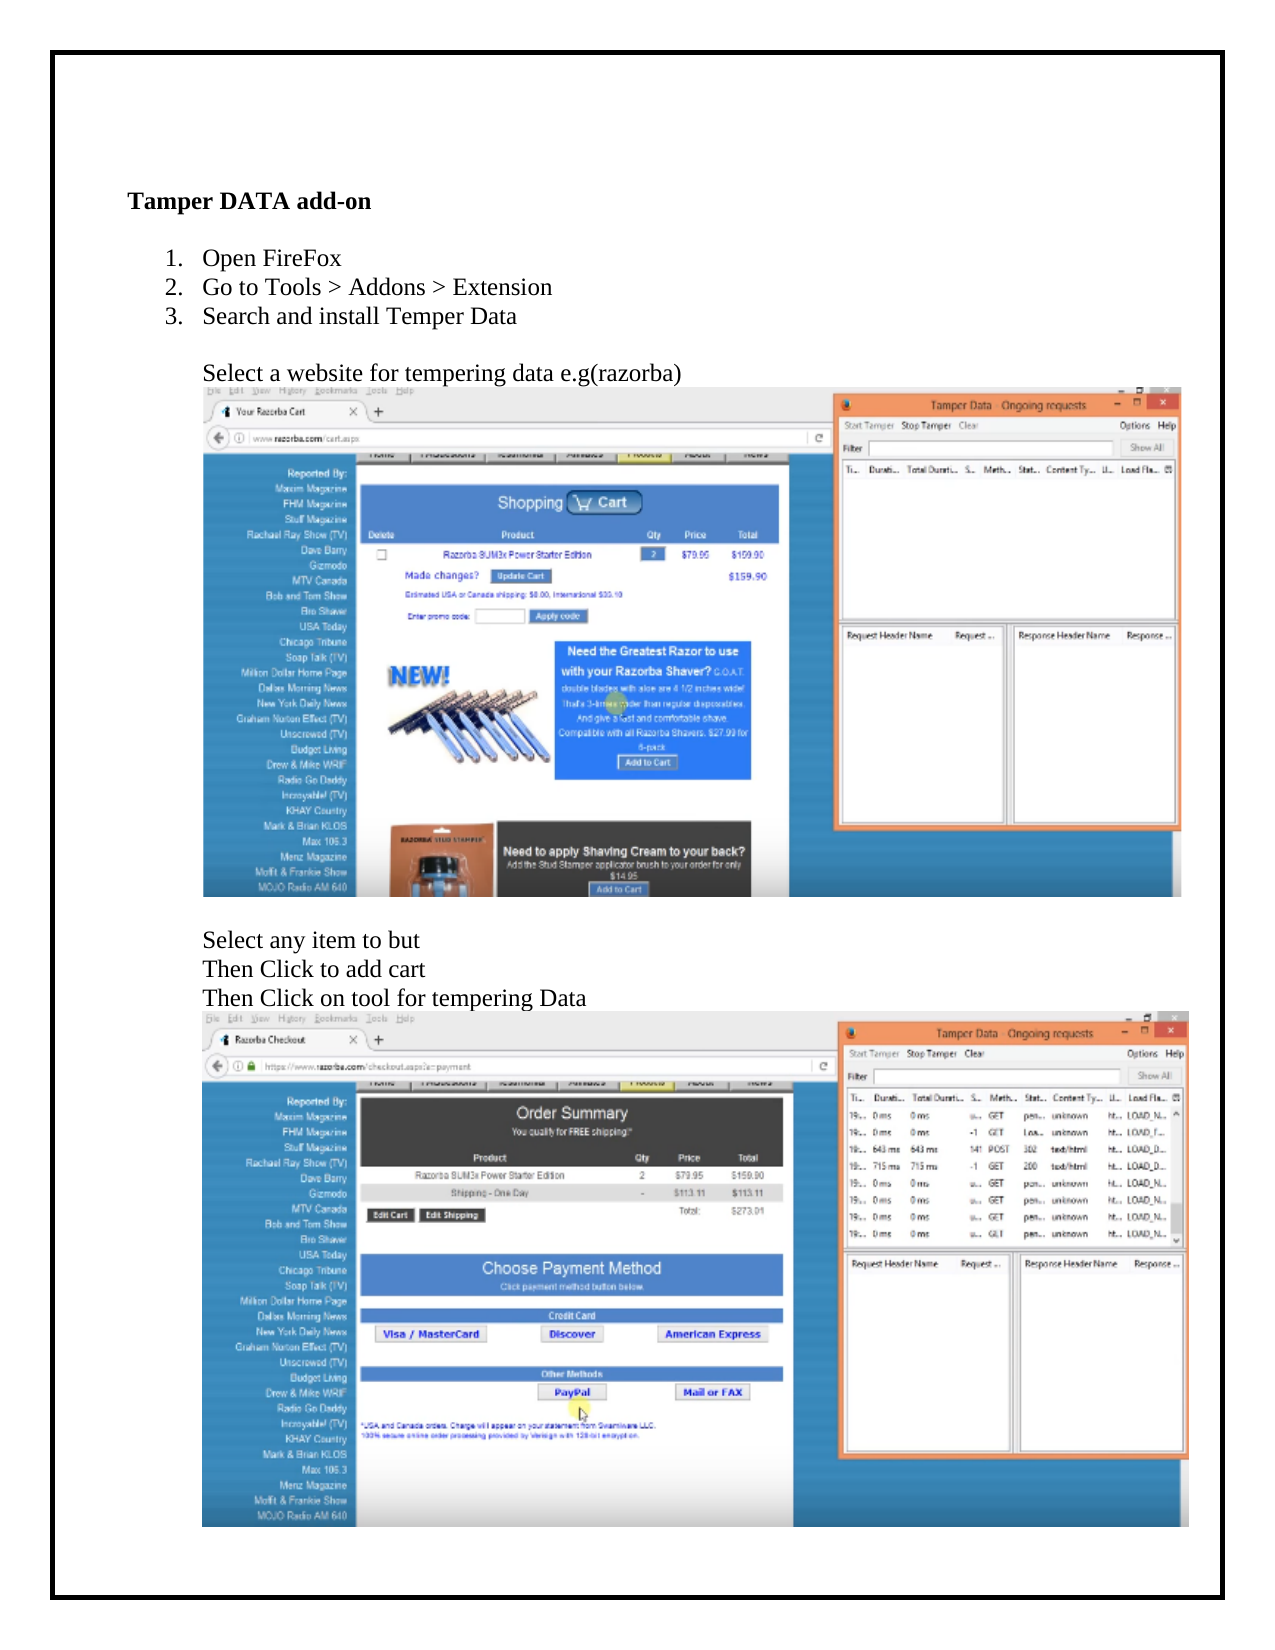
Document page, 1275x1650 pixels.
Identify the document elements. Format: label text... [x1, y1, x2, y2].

text Tamper DATA add-on [127, 186, 1167, 214]
list Go to Tools > Addons > Extension [164, 272, 1167, 301]
text Then Click to add cart [202, 954, 1167, 983]
text Select a website for tempering data e.g(razorba) [202, 358, 1167, 387]
text Then Click on tool for tempering Data [202, 983, 1167, 1011]
text Select any item to but [202, 926, 1167, 954]
picture [202, 387, 1182, 897]
list Search and install Temper Data [164, 301, 1167, 329]
list Open FireFox [164, 243, 1167, 272]
picture [202, 1011, 1189, 1527]
